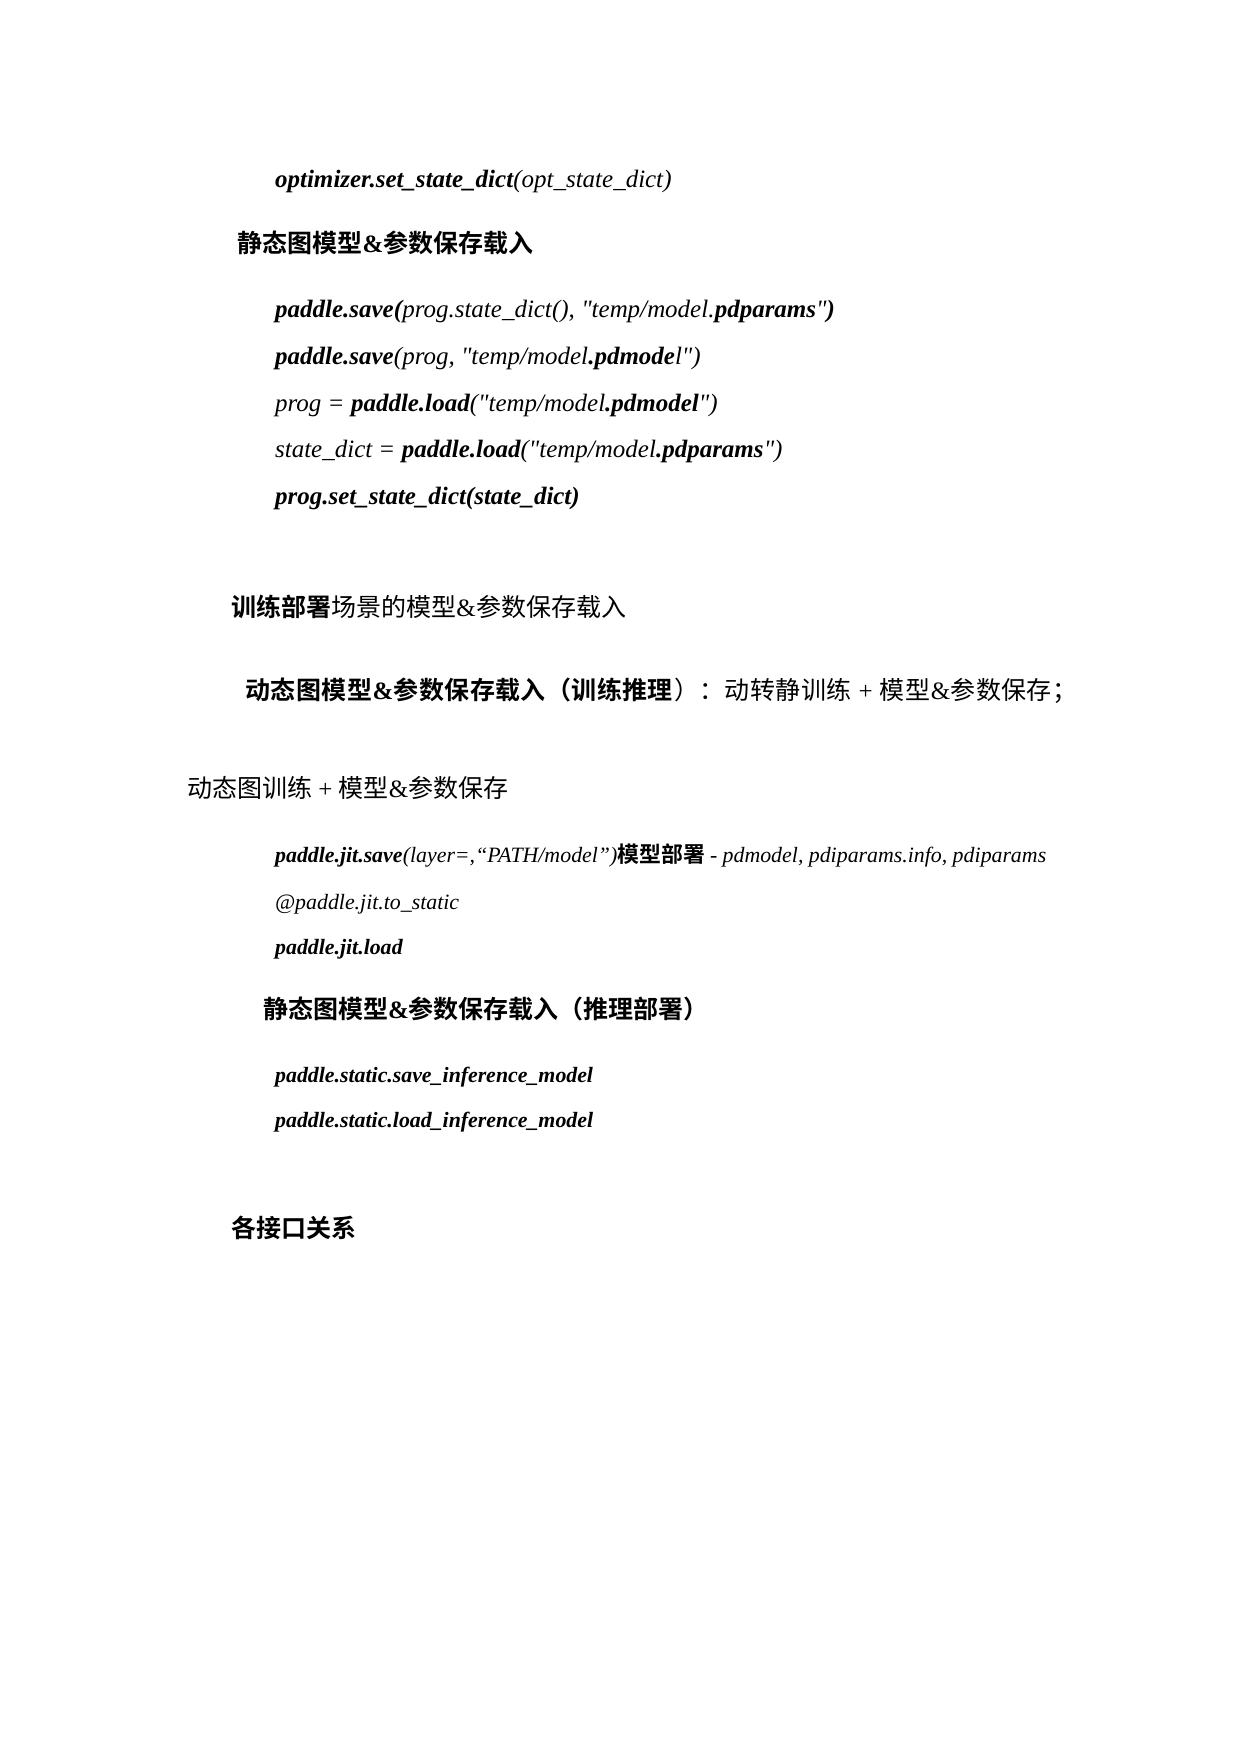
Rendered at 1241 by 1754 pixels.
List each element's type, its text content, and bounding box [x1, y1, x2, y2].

text state_dict = paddle.load("temp/model.pdparams") [187, 433, 1053, 465]
text optimizer.set_state_dict(opt_state_dict) [231, 162, 1053, 194]
text paddle.static.load_inference_model [231, 1104, 1053, 1136]
text paddle.save(prog, "temp/model.pdmodel") [187, 339, 1053, 371]
text 动态图模型&参数保存载入（训练推理）：动转静训练 + 模型&参数保存；动态图训练 + 模型&参数保存 [187, 656, 1053, 819]
text 静态图模型&参数保存载入 [187, 209, 1053, 274]
text 静态图模型&参数保存载入（推理部署） [187, 976, 1053, 1041]
text 训练部署场景的模型&参数保存载入 [187, 573, 1053, 638]
text paddle.save(prog.state_dict(), "temp/model.pdparams") [187, 292, 1053, 324]
text paddle.static.save_inference_model [231, 1059, 1053, 1091]
text prog = paddle.load("temp/model.pdmodel") [187, 386, 1053, 418]
text paddle.jit.save(layer=,“PATH/model”)模型部署 - pdmodel, pdiparams.info, pdiparams [231, 837, 1053, 869]
text prog.set_state_dict(state_dict) [231, 479, 1053, 512]
text 各接口关系 [187, 1194, 1053, 1259]
text paddle.jit.load [231, 930, 1053, 963]
text @paddle.jit.to_static [231, 885, 1053, 918]
